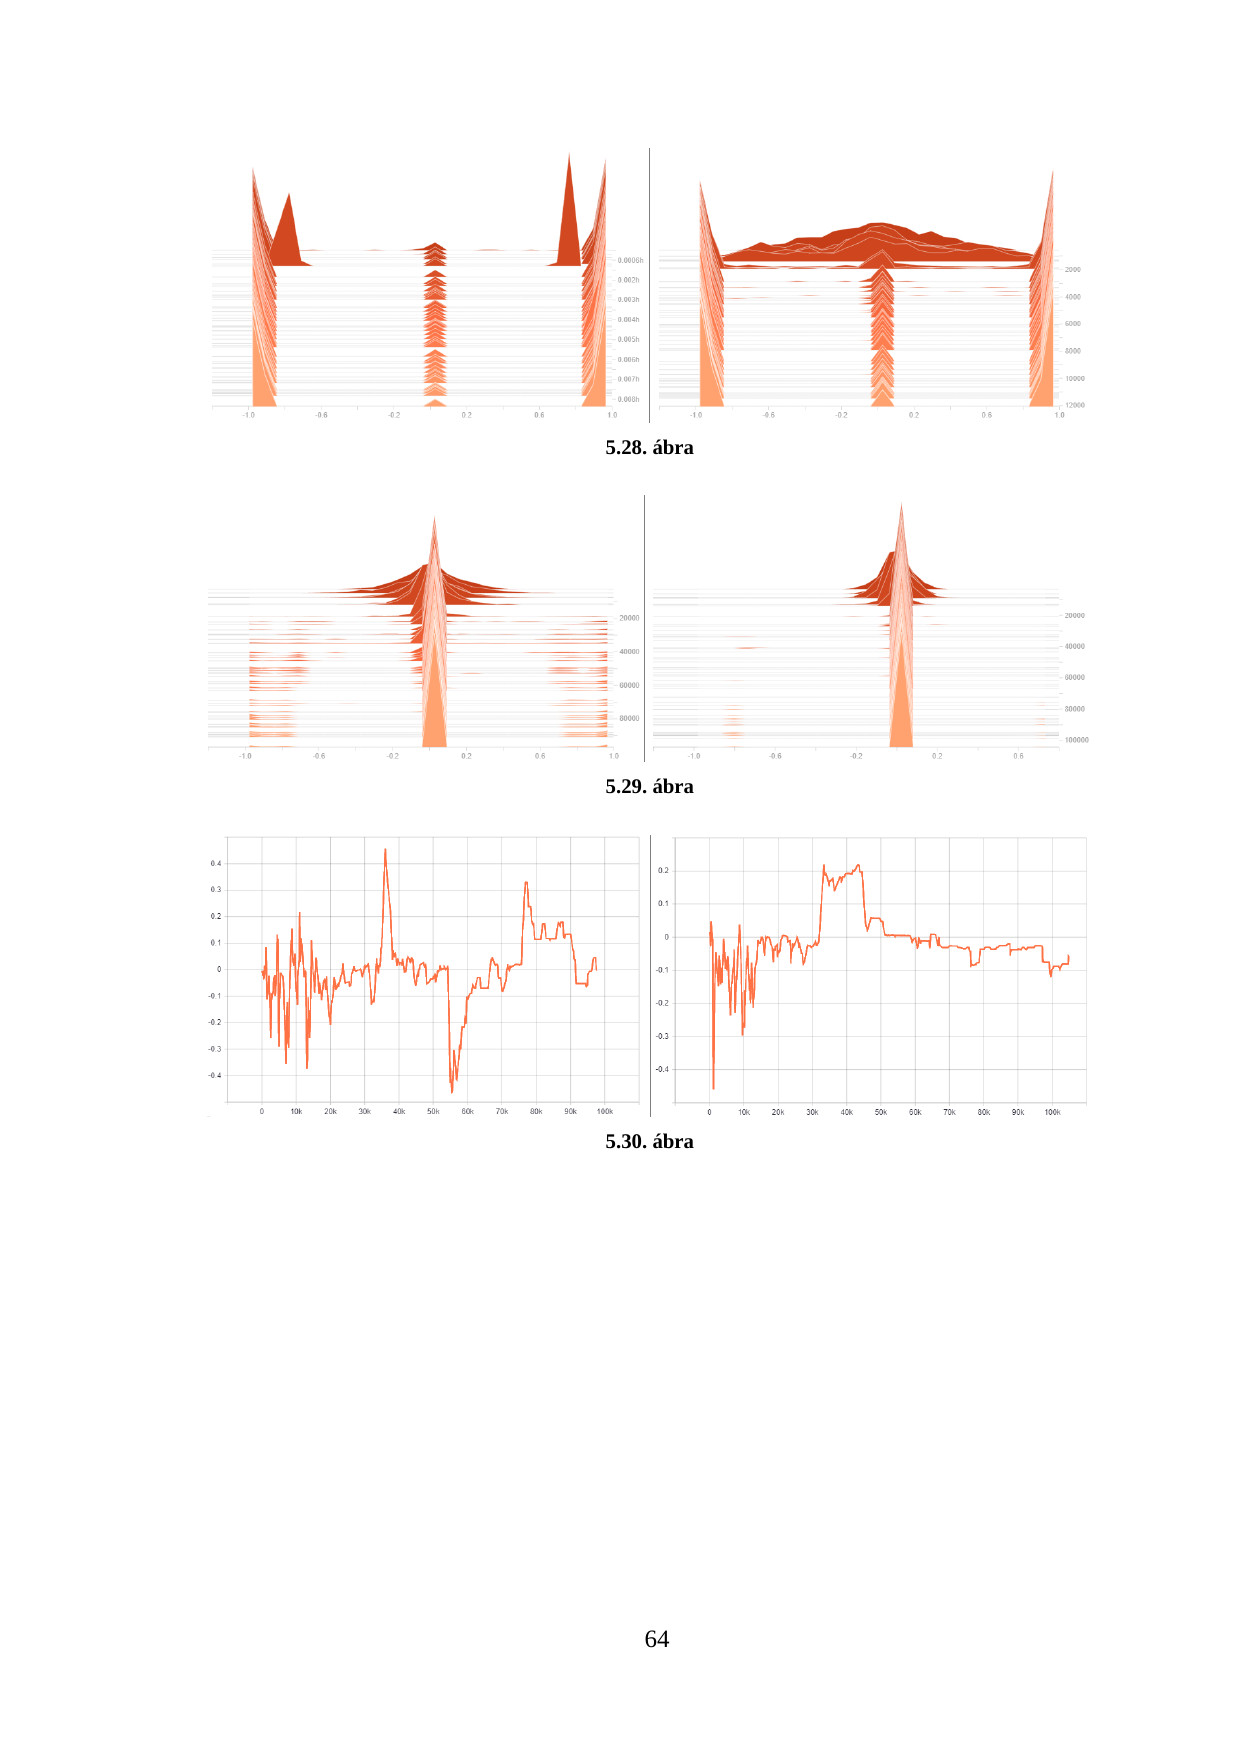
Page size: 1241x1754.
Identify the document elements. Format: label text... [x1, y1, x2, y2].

picture [207, 835, 1092, 1117]
picture [207, 495, 1092, 762]
picture [207, 147, 1092, 423]
